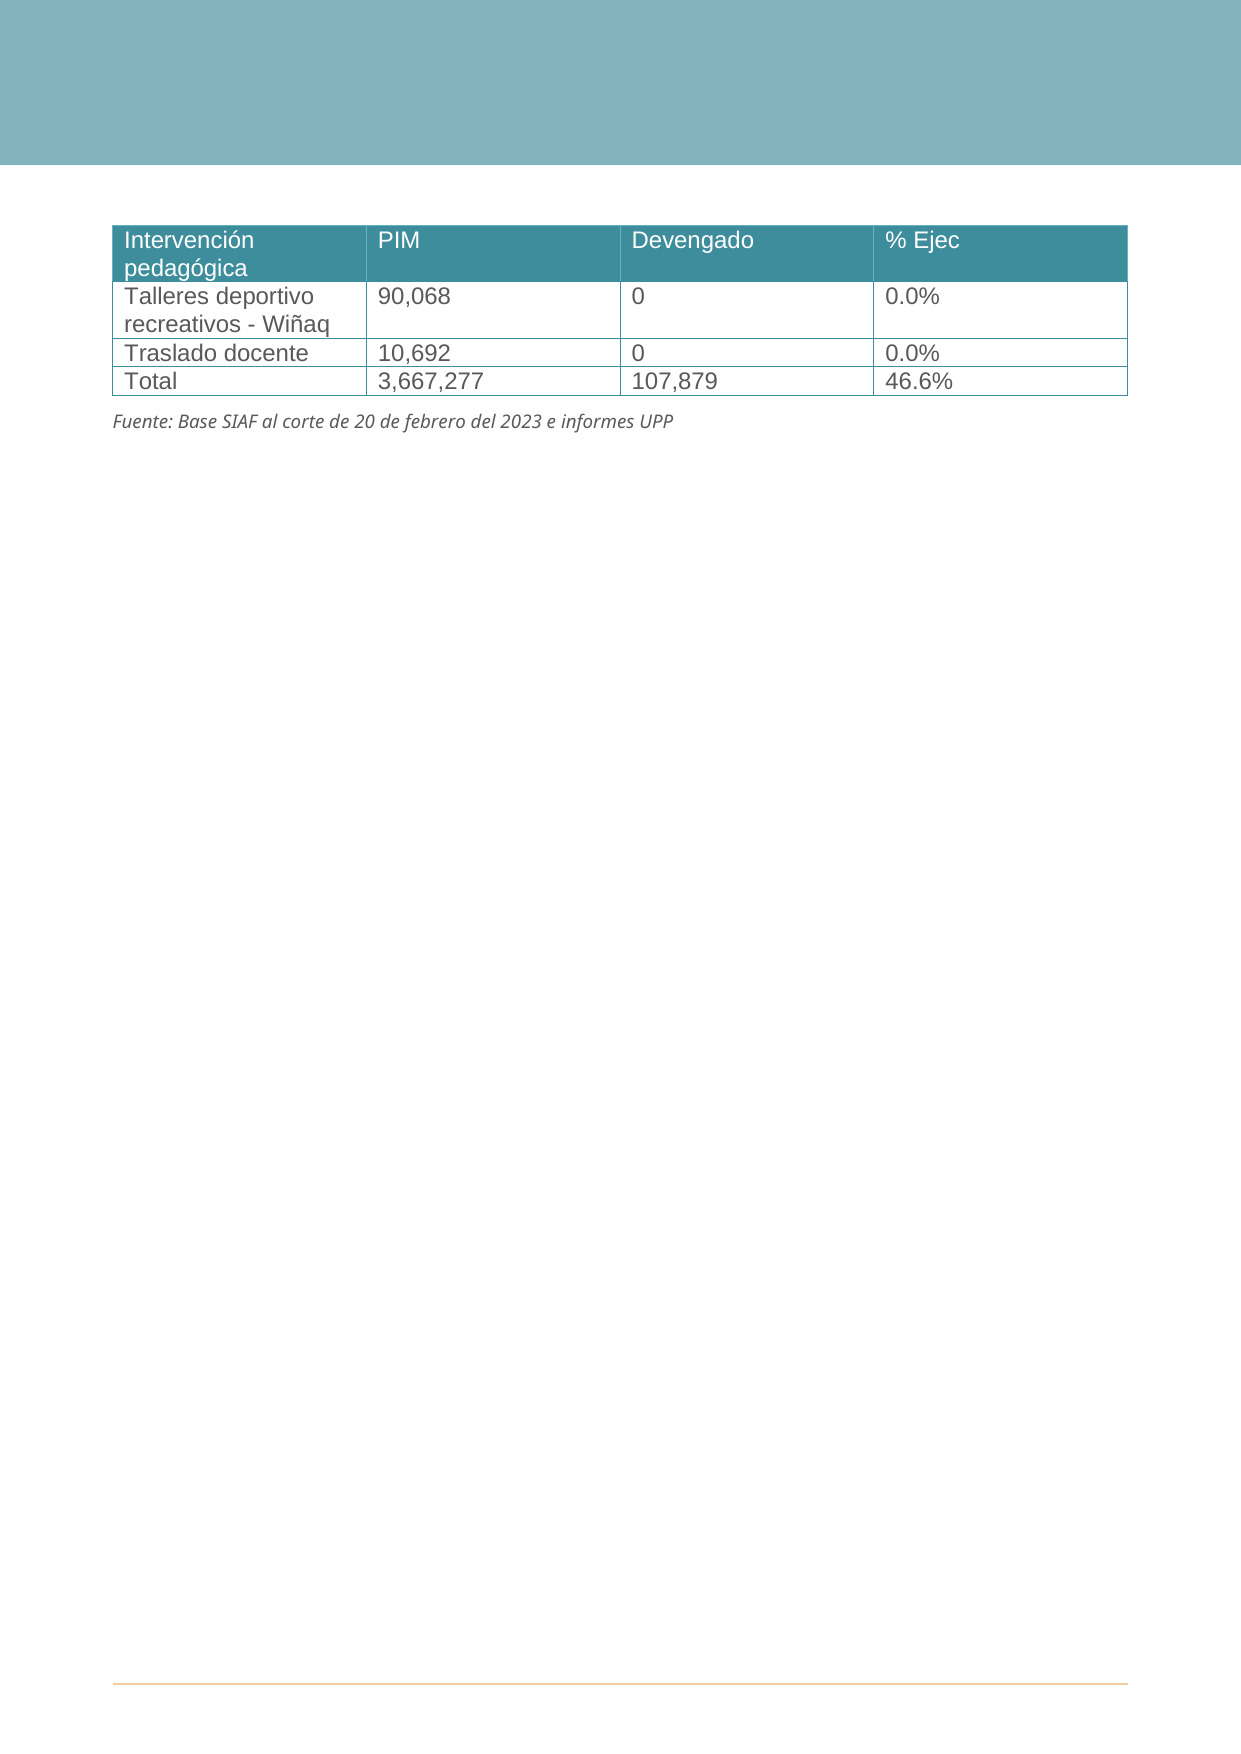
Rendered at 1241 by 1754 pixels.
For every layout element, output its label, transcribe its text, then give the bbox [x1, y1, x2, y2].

table_cell Total [113, 367, 366, 395]
table_header Intervención pedagógica [113, 226, 366, 281]
table_cell 10,692 [367, 339, 620, 366]
table_cell 90,068 [367, 282, 620, 337]
table_cell 107,879 [621, 367, 873, 395]
table_header % Ejec [874, 226, 1127, 281]
table_cell 3,667,277 [367, 367, 620, 395]
text Fuente: Base SIAF al corte de 20 de febrero del 2023 e informes UPP [112, 408, 1128, 434]
table_cell 0 [621, 339, 873, 366]
table_cell 46.6% [874, 367, 1127, 395]
table_header PIM [367, 226, 620, 281]
table_cell 0.0% [874, 339, 1127, 366]
table_header Devengado [621, 226, 873, 281]
table_cell Talleres deportivo recreativos - Wiñaq [113, 282, 366, 337]
table_cell Traslado docente [113, 339, 366, 366]
table_cell 0 [621, 282, 873, 337]
table_cell 0.0% [874, 282, 1127, 337]
